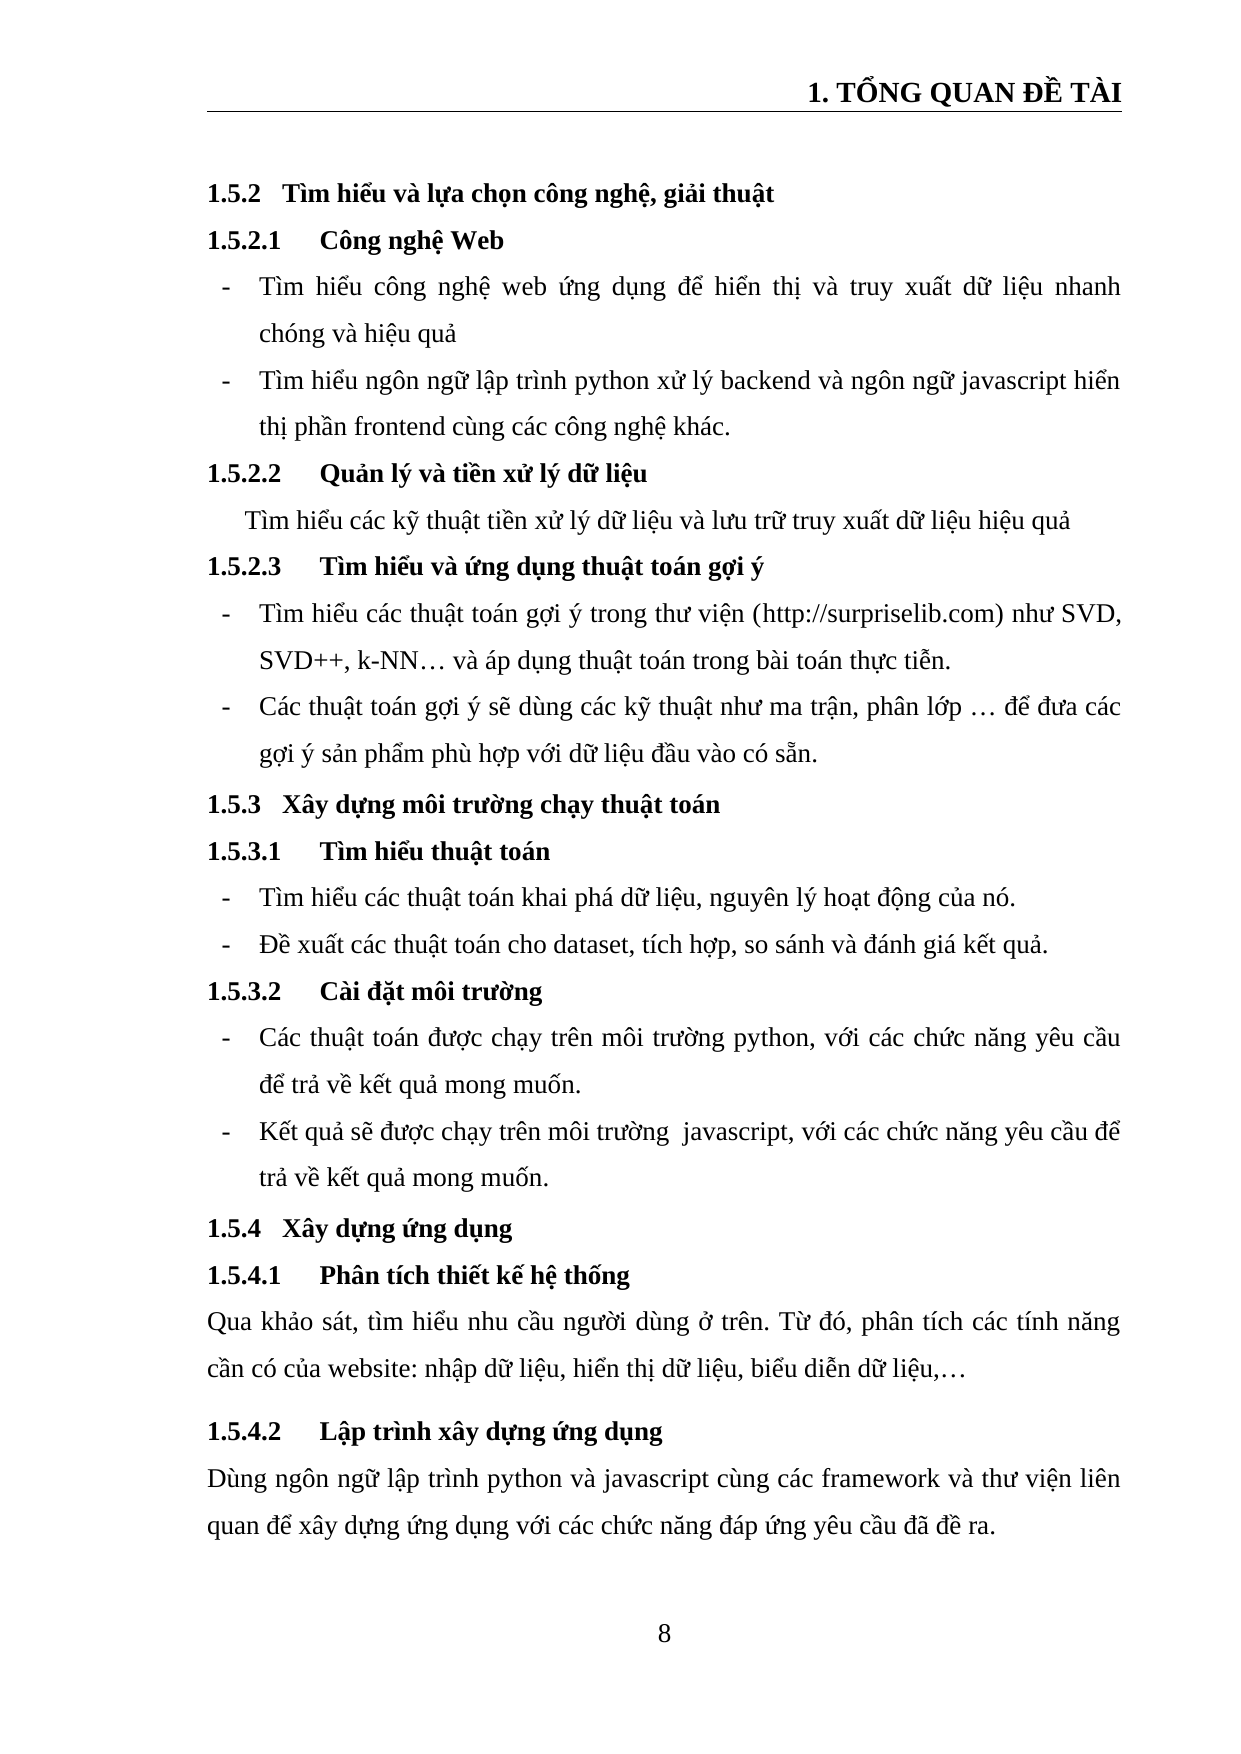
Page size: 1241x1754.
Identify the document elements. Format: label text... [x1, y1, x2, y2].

list Các thuật toán gợi ý sẽ dùng các kỹ thuật như ma trận, phân lớp … để đưa các gợi ý sản phẩm phù hợp với dữ liệu đầu vào có sẵn. [221, 691, 1122, 768]
list Công nghệ Web [207, 224, 1122, 255]
list Tìm hiểu thuật toán [207, 835, 1122, 866]
text Qua khảo sát, tìm hiểu nhu cầu người dùng ở trên. Từ đó, phân tích các tính năng cần có của website: nhập dữ liệu, hiển thị dữ liệu, biểu diễn dữ liệu,… [207, 1306, 1122, 1383]
list Kết quả sẽ được chạy trên môi trường javascript, với các chức năng yêu cầu để trả về kết quả mong muốn. [221, 1115, 1122, 1192]
list Cài đặt môi trường [207, 975, 1122, 1006]
list Tìm hiểu công nghệ web ứng dụng để hiển thị và truy xuất dữ liệu nhanh chóng và hiệu quả [221, 271, 1122, 348]
list Xây dựng môi trường chạy thuật toán [207, 788, 1122, 819]
list Tìm hiểu và ứng dụng thuật toán gợi ý [207, 551, 1122, 582]
list Lập trình xây dựng ứng dụng [207, 1416, 1122, 1447]
list Tìm hiểu các thuật toán khai phá dữ liệu, nguyên lý hoạt động của nó. [221, 881, 1122, 912]
list Xây dựng ứng dụng [207, 1212, 1122, 1243]
text Tìm hiểu các kỹ thuật tiền xử lý dữ liệu và lưu trữ truy xuất dữ liệu hiệu quả [244, 504, 1122, 535]
list Đề xuất các thuật toán cho dataset, tích hợp, so sánh và đánh giá kết quả. [221, 928, 1122, 959]
list Quản lý và tiền xử lý dữ liệu [207, 457, 1122, 488]
list Các thuật toán được chạy trên môi trường python, với các chức năng yêu cầu để trả về kết quả mong muốn. [221, 1021, 1122, 1099]
list Tìm hiểu ngôn ngữ lập trình python xử lý backend và ngôn ngữ javascript hiển thị phần frontend cùng các công nghệ khác. [221, 364, 1122, 442]
list Tìm hiểu các thuật toán gợi ý trong thư viện (http://surpriselib.com) như SVD, SVD++, k-NN… và áp dụng thuật toán trong bài toán thực tiễn. [221, 597, 1122, 675]
text Dùng ngôn ngữ lập trình python và javascript cùng các framework và thư viện liên quan để xây dựng ứng dụng với các chức năng đáp ứng yêu cầu đã đề ra. [207, 1462, 1122, 1540]
list Phân tích thiết kế hệ thống [207, 1259, 1122, 1290]
list Tìm hiểu và lựa chọn công nghệ, giải thuật [207, 177, 1122, 208]
